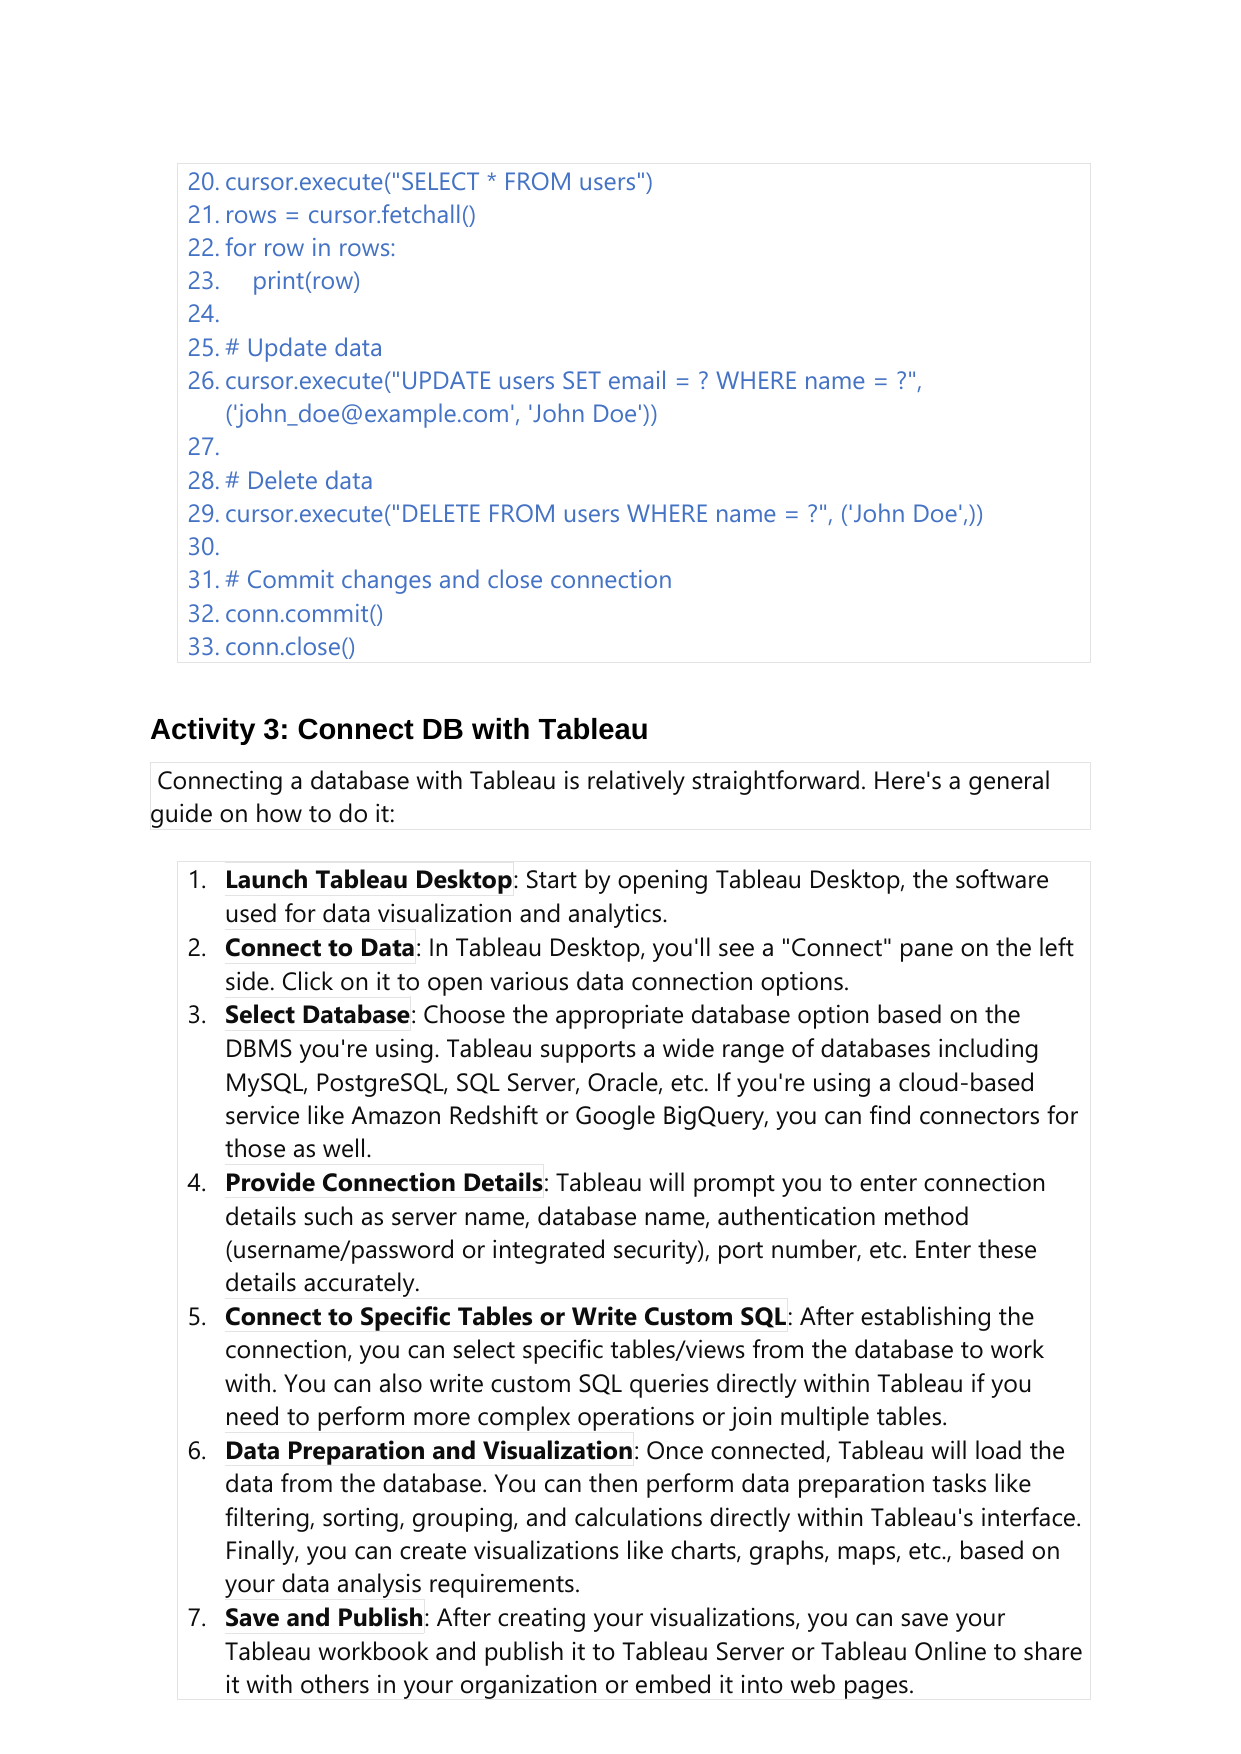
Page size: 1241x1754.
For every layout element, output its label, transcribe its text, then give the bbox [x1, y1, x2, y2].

list # Delete data [178, 462, 1090, 495]
list # Commit changes and close connection [178, 561, 1090, 594]
list Connect to Specific Tables or Write Custom SQL: After establishing the connection, you can select specific tables/views from the database to work with. You can also write custom SQL queries directly within Tableau if you need to perform more complex operations or join multiple tables. [178, 1297, 1090, 1431]
list for row in rows: [178, 229, 1090, 262]
text Activity 3: Connect DB with Tableau [150, 712, 1090, 746]
list conn.close() [178, 628, 1090, 662]
list Save and Publish: After creating your visualizations, you can save your Tableau workbook and publish it to Tableau Server or Tableau Online to share it with others in your organization or embed it into web pages. [178, 1598, 1090, 1699]
list cursor.execute("SELECT * FROM users") [178, 164, 1090, 196]
list # Update data [178, 329, 1090, 362]
list cursor.execute("DELETE FROM users WHERE name = ?", ('John Doe',)) [178, 495, 1090, 528]
list Provide Connection Details: Tableau will prompt you to enter connection details such as server name, database name, authentication method (username/password or integrated security), port number, etc. Enter these details accurately. [178, 1163, 1090, 1297]
list Select Database: Choose the appropriate database option based on the DBMS you're using. Tableau supports a wide range of databases including MySQL, PostgreSQL, SQL Server, Oracle, etc. If you're using a cloud-based service like Amazon Redshift or Google BigQuery, you can find connectors for those as well. [178, 996, 1090, 1163]
list conn.commit() [178, 594, 1090, 628]
list rows = cursor.fetchall() [178, 196, 1090, 229]
list Connect to Data: In Tableau Desktop, you'll see a "Connect" pane on the left side. Click on it to open various data connection options. [178, 928, 1090, 996]
list print(row) [178, 262, 1090, 295]
list cursor.execute("UPDATE users SET email = ? WHERE name = ?", ('john_doe@example.com', 'John Doe')) [178, 362, 1090, 428]
list Launch Tableau Desktop: Start by opening Tableau Desktop, the software used for data visualization and analytics. [178, 862, 1090, 928]
list Data Preparation and Visualization: Once connected, Tableau will load the data from the database. You can then perform data preparation tasks like filtering, sorting, grouping, and calculations directly within Tableau's interface. Finally, you can create visualizations like charts, graphs, maps, etc., based on your data analysis requirements. [178, 1431, 1090, 1598]
text Connecting a database with Tableau is relatively straightforward. Here's a general guide on how to do it: [151, 763, 1090, 829]
